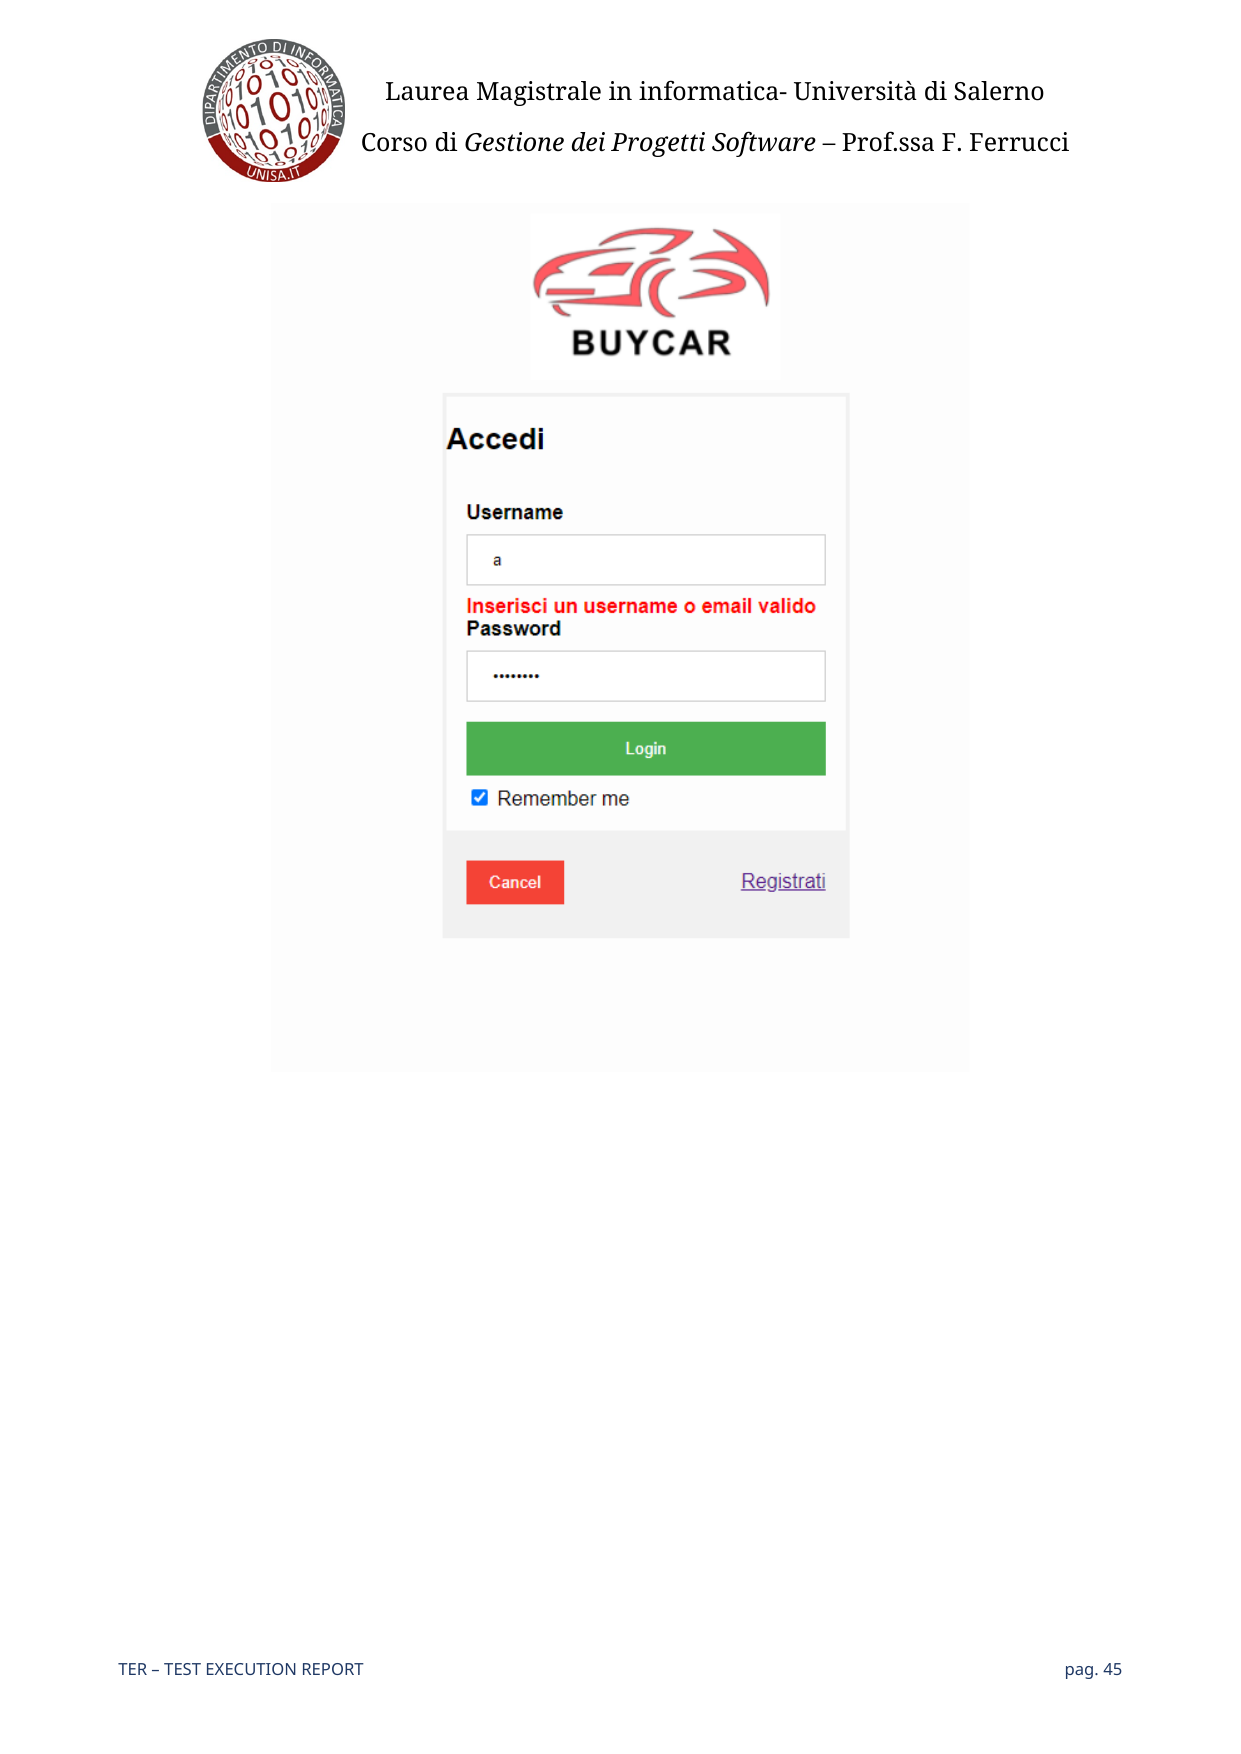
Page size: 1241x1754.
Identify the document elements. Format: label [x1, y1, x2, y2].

picture [270, 203, 970, 1072]
picture [202, 39, 345, 182]
